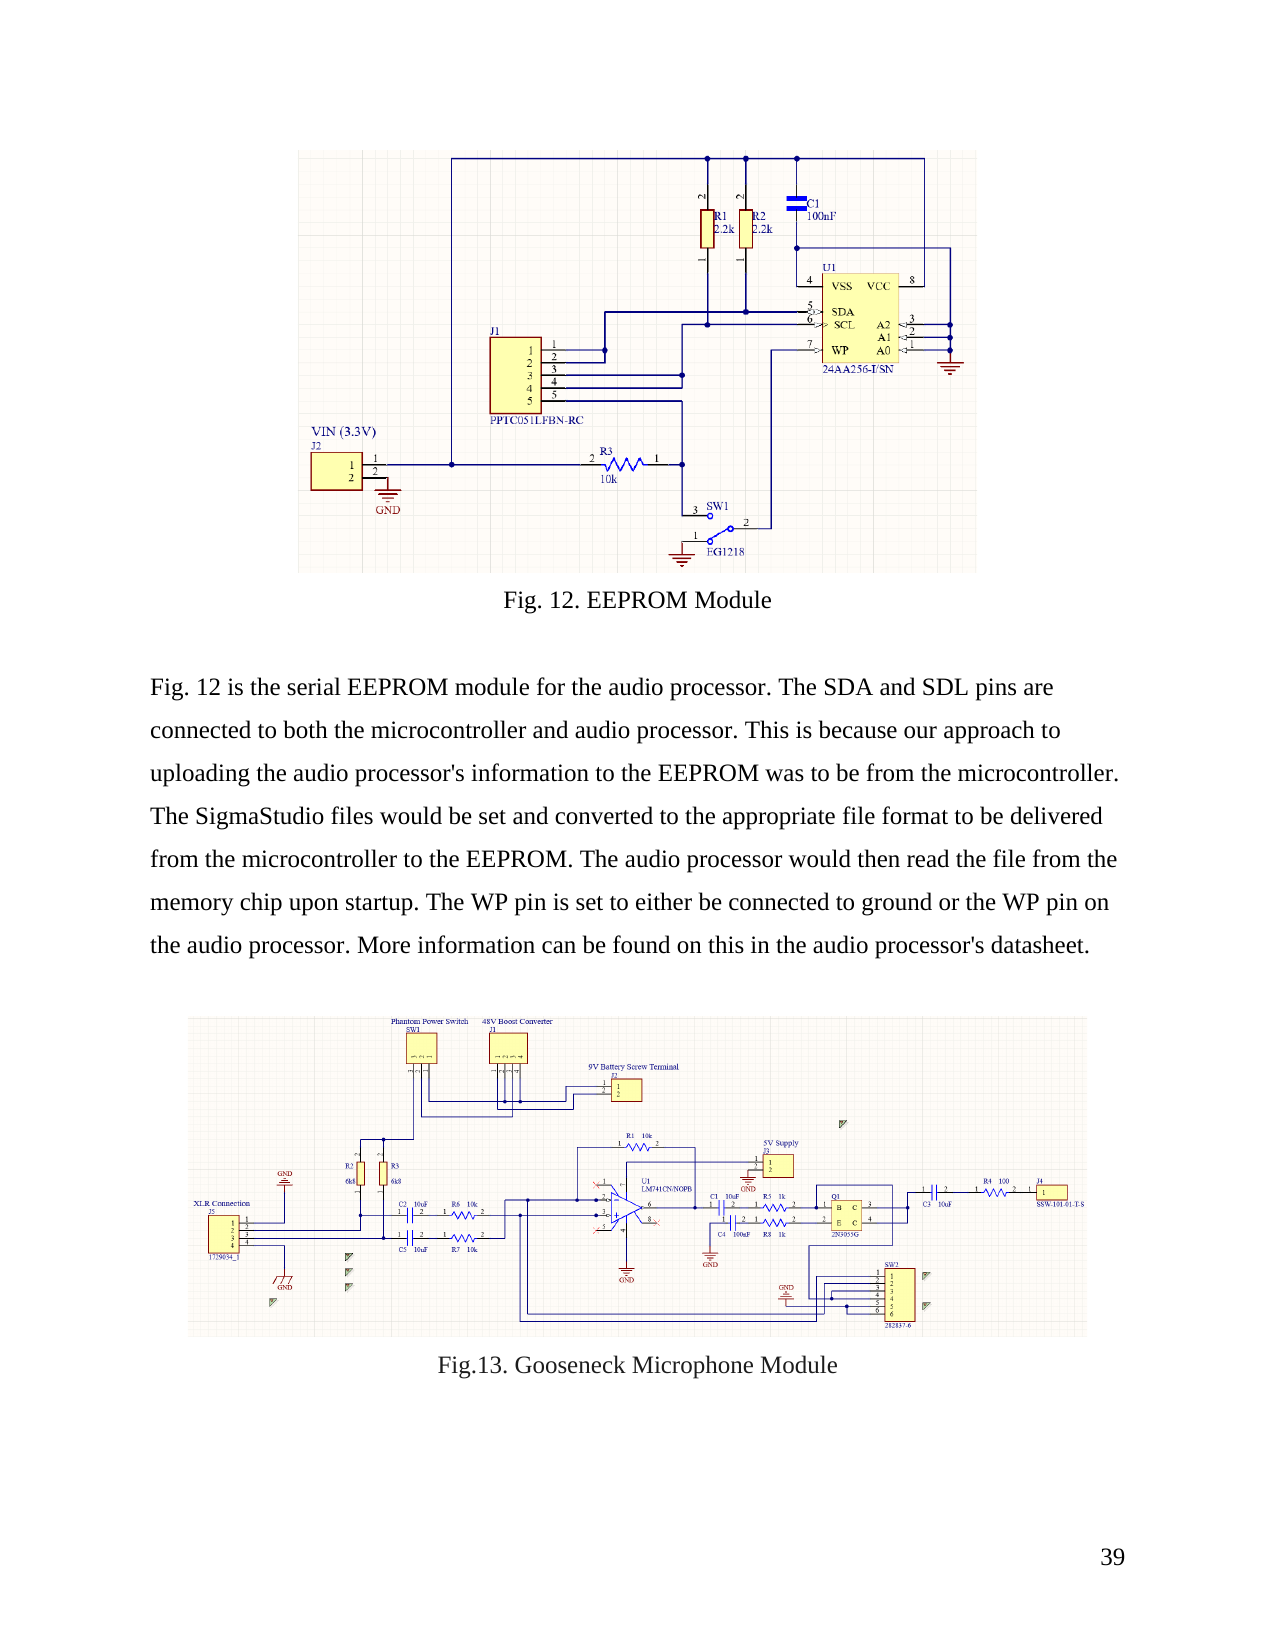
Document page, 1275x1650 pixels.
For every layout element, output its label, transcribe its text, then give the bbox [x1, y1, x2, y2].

text Fig.13. Gooseneck Microphone Module [150, 1350, 1125, 1379]
picture [187, 1016, 1088, 1337]
text Fig. 12 is the serial EEPROM module for the audio processor. The SDA and SDL pins are connected to both the microcontroller and audio processor. This is because our approach to uploading the audio processor's information to the EEPROM was to be from the microcontroller. The SigmaStudio files would be set and converted to the appropriate file format to be delivered from the microcontroller to the EEPROM. The audio processor would then read the file from the memory chip upon startup. The WP pin is set to either be connected to ground or the WP pin on the audio processor. More information can be found on this in the audio processor's datasheet. [150, 672, 1125, 959]
text Fig. 12. EEPROM Module [150, 586, 1125, 614]
picture [297, 150, 978, 573]
